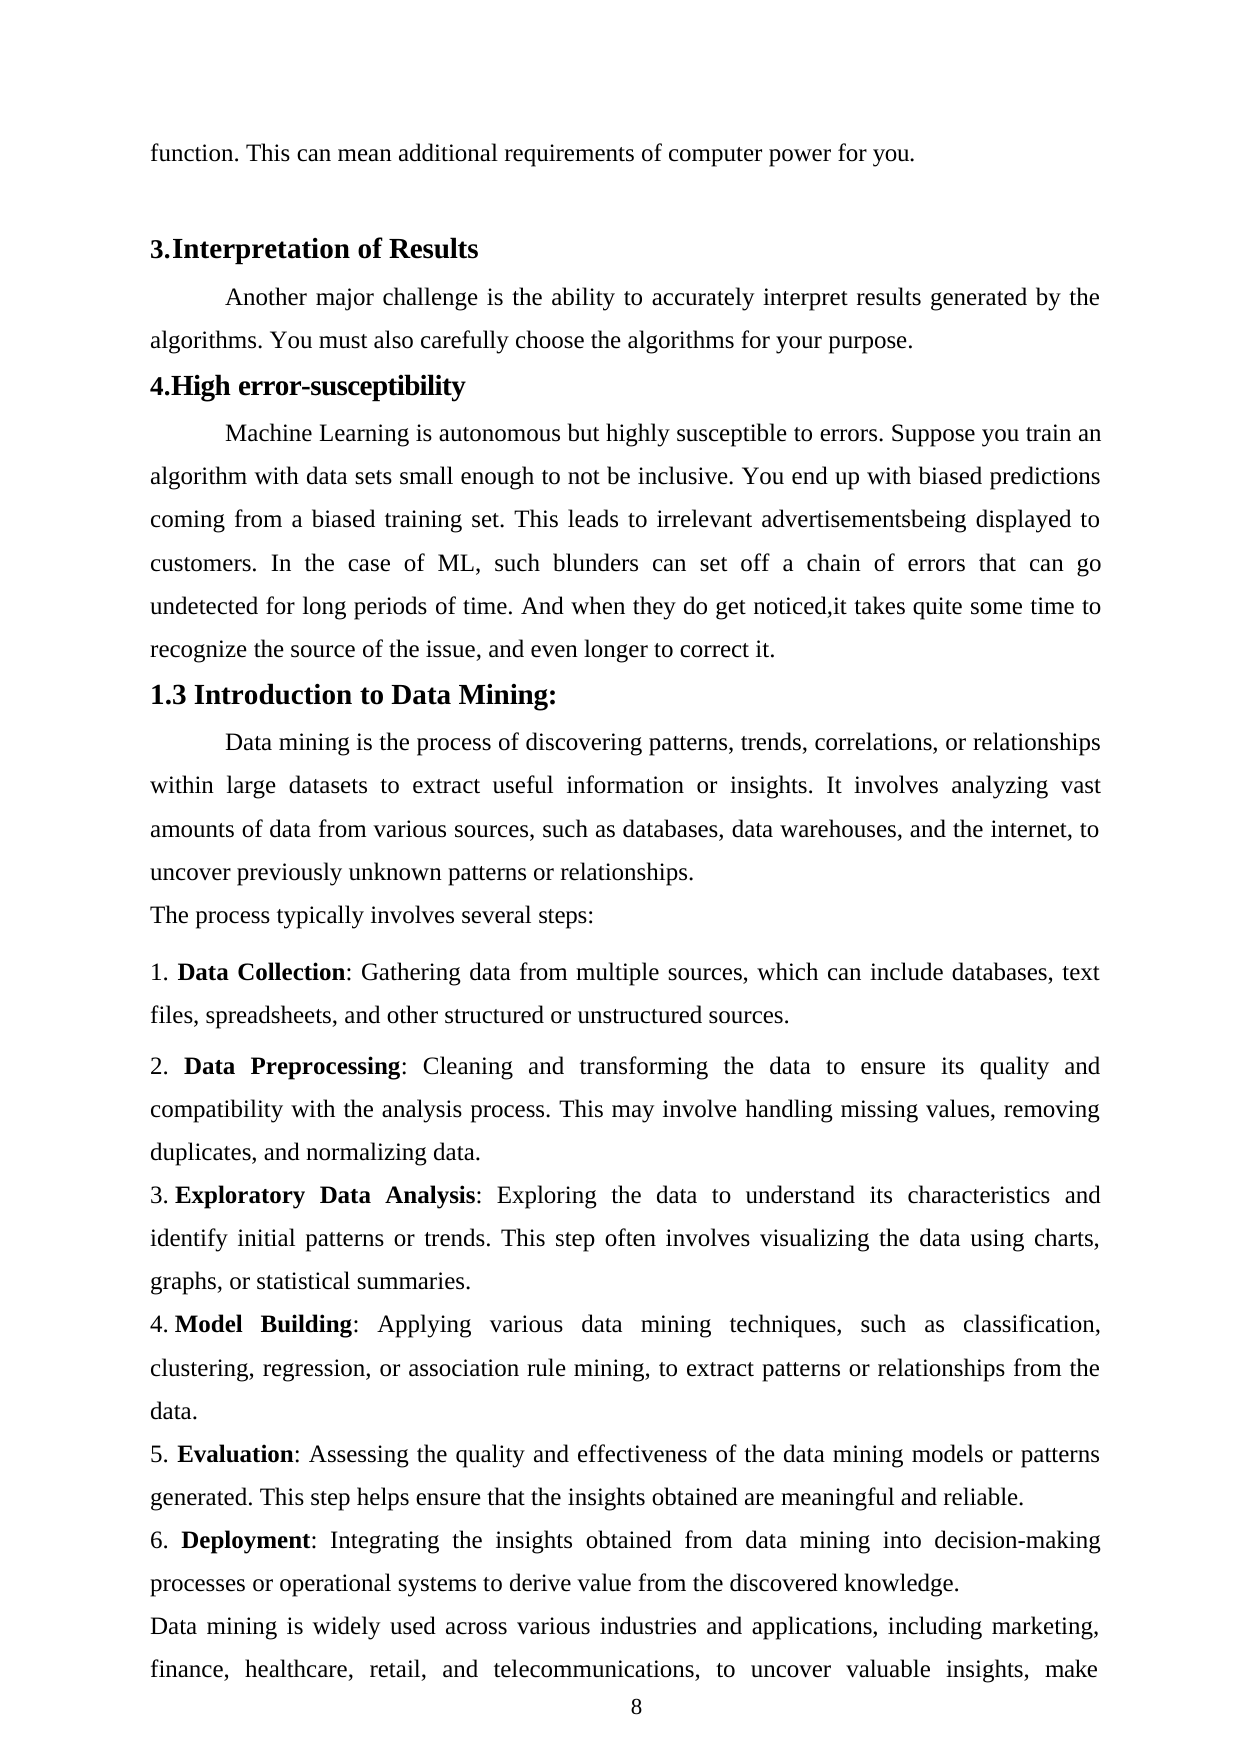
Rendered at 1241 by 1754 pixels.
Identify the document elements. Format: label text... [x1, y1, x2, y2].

text Data mining is widely used across various industries and applications, including marketing, finance, healthcare, retail, and telecommunications, to uncover valuable insights, make [150, 1611, 1101, 1683]
list Exploratory Data Analysis: Exploring the data to understand its characteristics and identify initial patterns or trends. This step often involves visualizing the data using charts, graphs, or statistical summaries. [150, 1180, 1101, 1295]
subtitle High error-susceptibility [150, 368, 1184, 402]
subtitle Interpretation of Results [150, 232, 1184, 265]
text function. This can mean additional requirements of computer power for you. [150, 138, 1184, 167]
text The process typically involves several steps: [150, 900, 1184, 929]
subtitle Introduction to Data Mining: [150, 677, 1184, 711]
text Data mining is the process of discovering patterns, trends, correlations, or relationships within large datasets to extract useful information or insights. It involves analyzing vast amounts of data from various sources, such as databases, data warehouses, and the internet, to uncover previously unknown patterns or relationships. [150, 727, 1101, 886]
list Data Collection: Gathering data from multiple sources, which can include databases, text files, spreadsheets, and other structured or unstructured sources. [150, 957, 1101, 1029]
text Machine Learning is autonomous but highly susceptible to errors. Suppose you train an algorithm with data sets small enough to not be inclusive. You end up with biased predictions coming from a biased training set. This leads to irrelevant advertisementsbeing displayed to customers. In the case of ML, such blunders can set off a chain of errors that can go undetected for long periods of time. And when they do get noticed,it takes quite some time to recognize the source of the issue, and even longer to correct it. [150, 418, 1101, 663]
list Evaluation: Assessing the quality and effectiveness of the data mining models or patterns generated. This step helps ensure that the insights obtained are meaningful and reliable. [150, 1439, 1101, 1511]
list Data Preprocessing: Cleaning and transforming the data to ensure its quality and compatibility with the analysis process. This may involve handling missing values, removing duplicates, and normalizing data. [150, 1051, 1101, 1166]
list Deployment: Integrating the insights obtained from data mining into decision-making processes or operational systems to derive value from the discovered knowledge. [150, 1525, 1101, 1597]
text Another major challenge is the ability to accurately interpret results generated by the algorithms. You must also carefully choose the algorithms for your purpose. [150, 282, 1101, 354]
list Model Building: Applying various data mining techniques, such as classification, clustering, regression, or association rule mining, to extract patterns or relationships from the data. [150, 1309, 1101, 1424]
